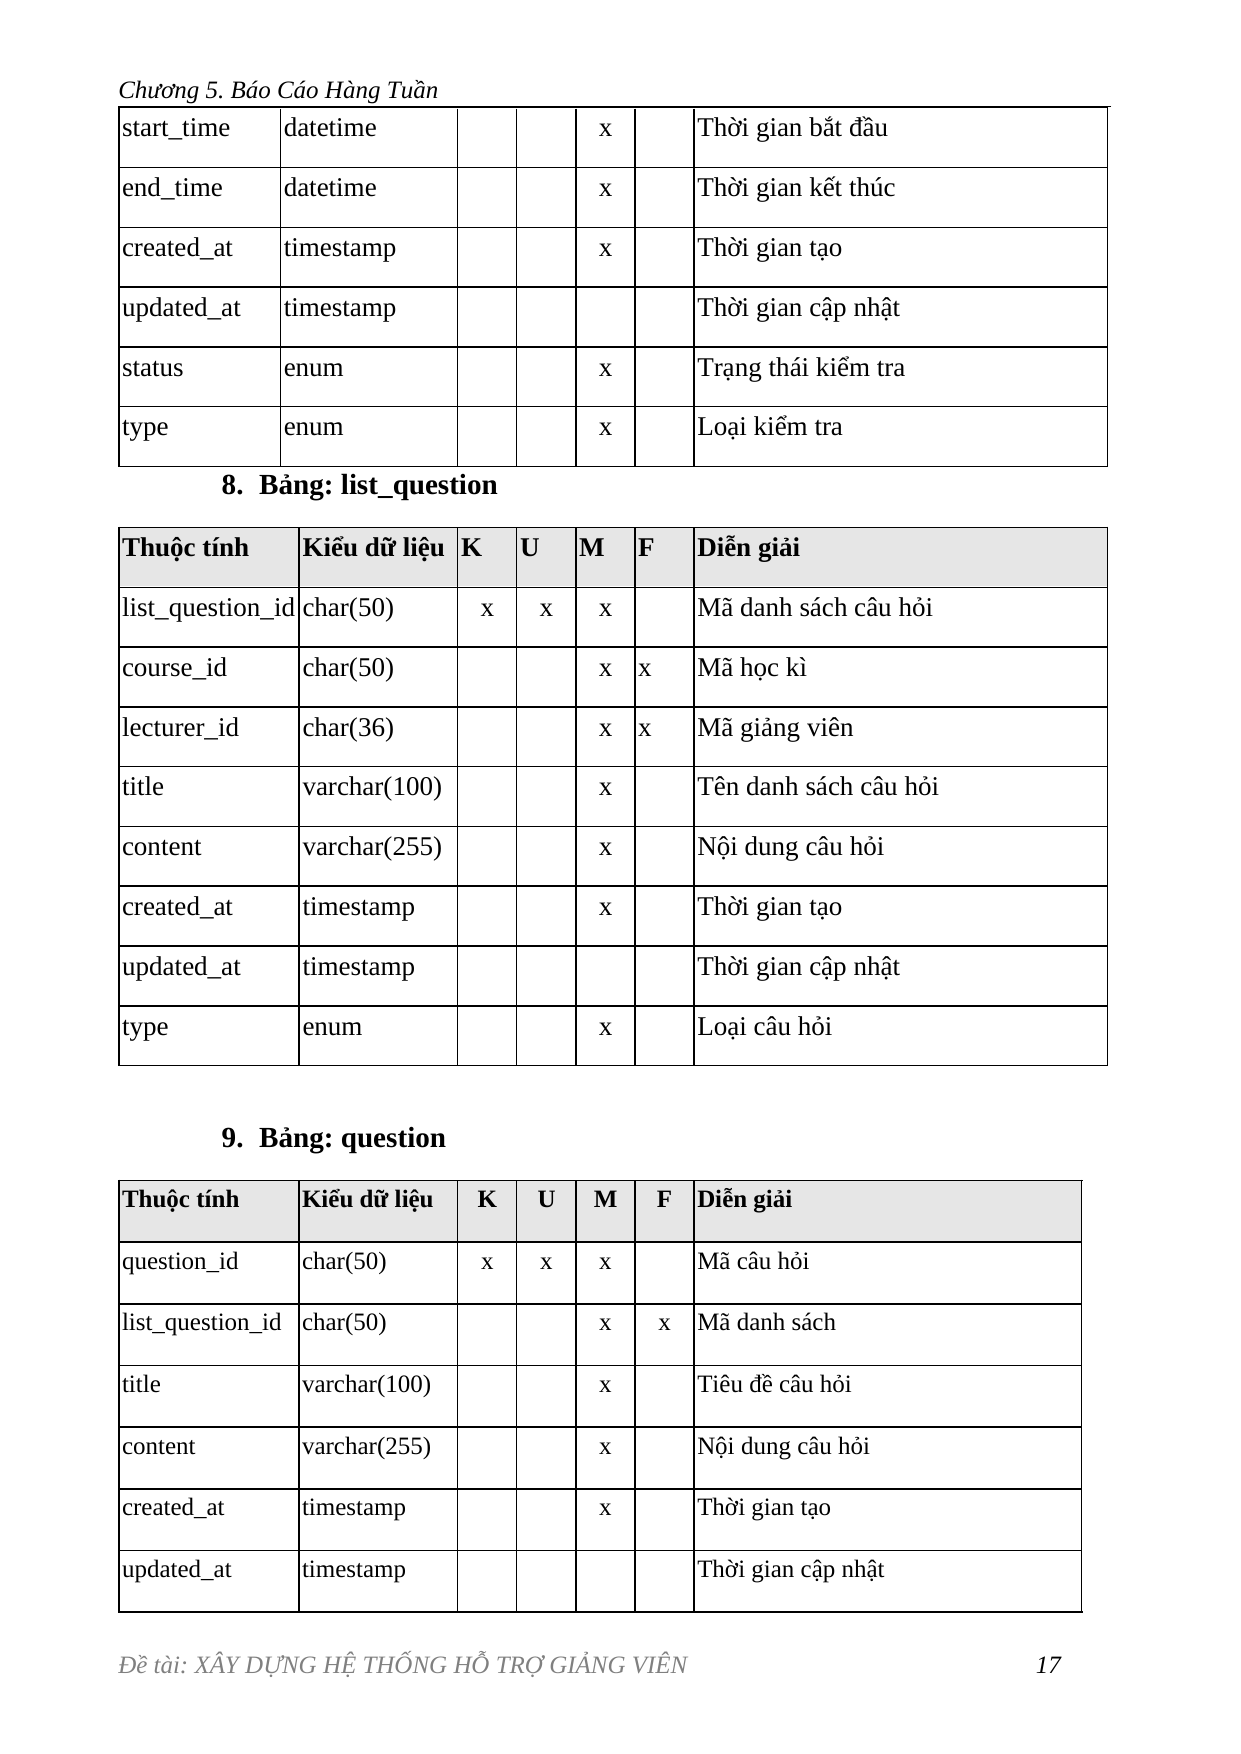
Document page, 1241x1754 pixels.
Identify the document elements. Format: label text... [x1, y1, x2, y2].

table_cell list_question_id [120, 1305, 298, 1364]
table_cell Tên danh sách câu hỏi [695, 767, 1107, 826]
table_header K [458, 528, 516, 586]
table_cell [636, 588, 693, 646]
table_header U [517, 528, 575, 586]
table_cell x [577, 1305, 634, 1364]
table_cell [636, 288, 693, 346]
table_cell timestamp [281, 288, 457, 346]
table_cell varchar(255) [300, 827, 457, 885]
table_cell course_id [120, 648, 298, 706]
table_cell Thời gian cập nhật [695, 288, 1107, 346]
table_cell [517, 288, 575, 346]
table_cell x [577, 108, 635, 167]
table_cell [636, 1551, 693, 1611]
table_cell Thời gian tạo [695, 887, 1107, 945]
table_cell x [577, 708, 634, 766]
table_cell x [577, 407, 634, 466]
table_cell enum [281, 348, 457, 406]
table_cell created_at [120, 887, 298, 945]
table_cell [517, 1007, 575, 1065]
table_cell [636, 947, 693, 1005]
table_cell [458, 1551, 516, 1611]
table_cell question_id [120, 1243, 298, 1303]
table_cell x [636, 648, 693, 706]
table_cell timestamp [300, 1490, 457, 1549]
table_cell lecturer_id [120, 708, 298, 766]
table_cell [577, 1551, 634, 1611]
table_cell x [577, 767, 634, 826]
table_cell Loại câu hỏi [695, 1007, 1107, 1065]
table_cell x [636, 708, 693, 766]
table_cell x [636, 1305, 693, 1364]
table_cell [636, 887, 693, 945]
table_header Kiểu dữ liệu [300, 528, 457, 586]
table_cell [636, 767, 693, 826]
table_cell Thời gian cập nhật [695, 947, 1107, 1005]
table_cell [517, 1490, 575, 1549]
table_cell [458, 767, 516, 826]
table_cell list_question_id [120, 588, 298, 646]
table_cell Thời gian cập nhật [695, 1551, 1081, 1611]
table_cell updated_at [120, 1551, 298, 1611]
table_header Thuộc tính [120, 528, 298, 586]
list Bảng: list_question [221, 467, 1111, 501]
table_cell Nội dung câu hỏi [695, 827, 1107, 885]
table_cell x [517, 1243, 575, 1303]
table_cell Thời gian kết thúc [695, 168, 1107, 226]
table_cell type [120, 407, 280, 466]
table_cell [458, 1428, 516, 1488]
table_header Diễn giải [695, 528, 1107, 586]
table_cell x [577, 228, 634, 286]
table_cell x [577, 1490, 634, 1549]
table_cell [517, 1305, 575, 1364]
table_cell [458, 887, 516, 945]
table_cell [517, 168, 575, 226]
table_cell content [120, 1428, 298, 1488]
table_cell [517, 1366, 575, 1426]
table_cell x [577, 887, 634, 945]
table_cell Mã học kì [695, 648, 1107, 706]
table_header Diễn giải [695, 1181, 1081, 1241]
table_cell [636, 827, 693, 885]
table_header K [458, 1181, 516, 1241]
table_cell varchar(100) [300, 767, 457, 826]
table_cell varchar(255) [300, 1428, 457, 1488]
table_cell enum [300, 1007, 457, 1065]
table_cell updated_at [120, 288, 280, 346]
table_cell [636, 1490, 693, 1549]
table_cell Mã giảng viên [695, 708, 1107, 766]
table_cell x [458, 588, 516, 646]
table_cell [636, 1007, 693, 1065]
table_cell Loại kiểm tra [695, 407, 1107, 466]
table_cell x [458, 1243, 516, 1303]
table_cell Tiêu đề câu hỏi [695, 1366, 1081, 1426]
table_cell [517, 1428, 575, 1488]
table_header U [517, 1181, 575, 1241]
table_cell Mã danh sách câu hỏi [695, 588, 1107, 646]
table_cell [458, 1305, 516, 1364]
table_cell [517, 827, 575, 885]
table_header Thuộc tính [120, 1181, 298, 1241]
table_cell [636, 1428, 693, 1488]
table_cell timestamp [300, 1551, 457, 1611]
table_cell [517, 348, 575, 406]
table_cell [636, 108, 694, 167]
table_cell [458, 648, 516, 706]
table_header F [636, 1181, 693, 1241]
table_cell [517, 887, 575, 945]
table_cell [458, 1007, 516, 1065]
table_cell Mã danh sách [695, 1305, 1081, 1364]
table_cell created_at [120, 228, 280, 286]
table_cell [458, 827, 516, 885]
table_cell content [120, 827, 298, 885]
table_cell Trạng thái kiểm tra [695, 348, 1107, 406]
table_cell title [120, 1366, 298, 1426]
table_cell x [517, 588, 575, 646]
table_cell [636, 348, 693, 406]
list Bảng: question [221, 1120, 1111, 1154]
table_cell x [577, 168, 634, 226]
table_cell [458, 228, 516, 286]
table_cell [458, 708, 516, 766]
table_cell [458, 1366, 516, 1426]
table_header F [636, 528, 693, 586]
table_cell [577, 288, 634, 346]
table_cell start_time [120, 108, 280, 167]
table_cell [517, 947, 575, 1005]
table_cell x [577, 1428, 634, 1488]
table_cell [636, 407, 693, 466]
table_cell created_at [120, 1490, 298, 1549]
table_cell datetime [281, 168, 457, 226]
table_cell status [120, 348, 280, 406]
table_cell title [120, 767, 298, 826]
table_cell char(50) [300, 1305, 457, 1364]
table_cell updated_at [120, 947, 298, 1005]
table_cell Thời gian tạo [695, 1490, 1081, 1549]
table_cell x [577, 827, 634, 885]
table_cell [458, 947, 516, 1005]
table_cell x [577, 1007, 634, 1065]
table_cell [458, 407, 516, 466]
table_cell [517, 648, 575, 706]
table_cell x [577, 1243, 634, 1303]
table_cell [517, 108, 576, 167]
table_cell [458, 108, 516, 167]
table_cell Mã câu hỏi [695, 1243, 1081, 1303]
table_cell char(50) [300, 648, 457, 706]
table_cell [577, 947, 634, 1005]
table_cell varchar(100) [300, 1366, 457, 1426]
table_cell Nội dung câu hỏi [695, 1428, 1081, 1488]
table_cell [636, 168, 693, 226]
table_cell end_time [120, 168, 280, 226]
table_cell datetime [281, 108, 457, 167]
table_cell [458, 168, 516, 226]
table_cell enum [281, 407, 457, 466]
table_cell [517, 407, 575, 466]
table_cell Thời gian bắt đầu [695, 108, 1107, 167]
table_cell timestamp [300, 947, 457, 1005]
table_cell Thời gian tạo [695, 228, 1107, 286]
table_cell timestamp [281, 228, 457, 286]
table_header M [577, 1181, 634, 1241]
table_cell [458, 288, 516, 346]
table_header M [577, 528, 634, 586]
table_cell [636, 1366, 693, 1426]
table_cell char(50) [300, 1243, 457, 1303]
table_cell [636, 1243, 693, 1303]
table_cell x [577, 648, 634, 706]
table_cell x [577, 348, 634, 406]
table_cell char(50) [300, 588, 457, 646]
table_cell x [577, 1366, 634, 1426]
table_cell [517, 1551, 575, 1611]
table_cell [636, 228, 693, 286]
table_header Kiểu dữ liệu [300, 1181, 457, 1241]
table_cell x [577, 588, 634, 646]
table_cell type [120, 1007, 298, 1065]
table_cell [458, 1490, 516, 1549]
table_cell [517, 228, 575, 286]
table_cell [517, 767, 575, 826]
table_cell [458, 348, 516, 406]
table_cell timestamp [300, 887, 457, 945]
table_cell [517, 708, 575, 766]
table_cell char(36) [300, 708, 457, 766]
